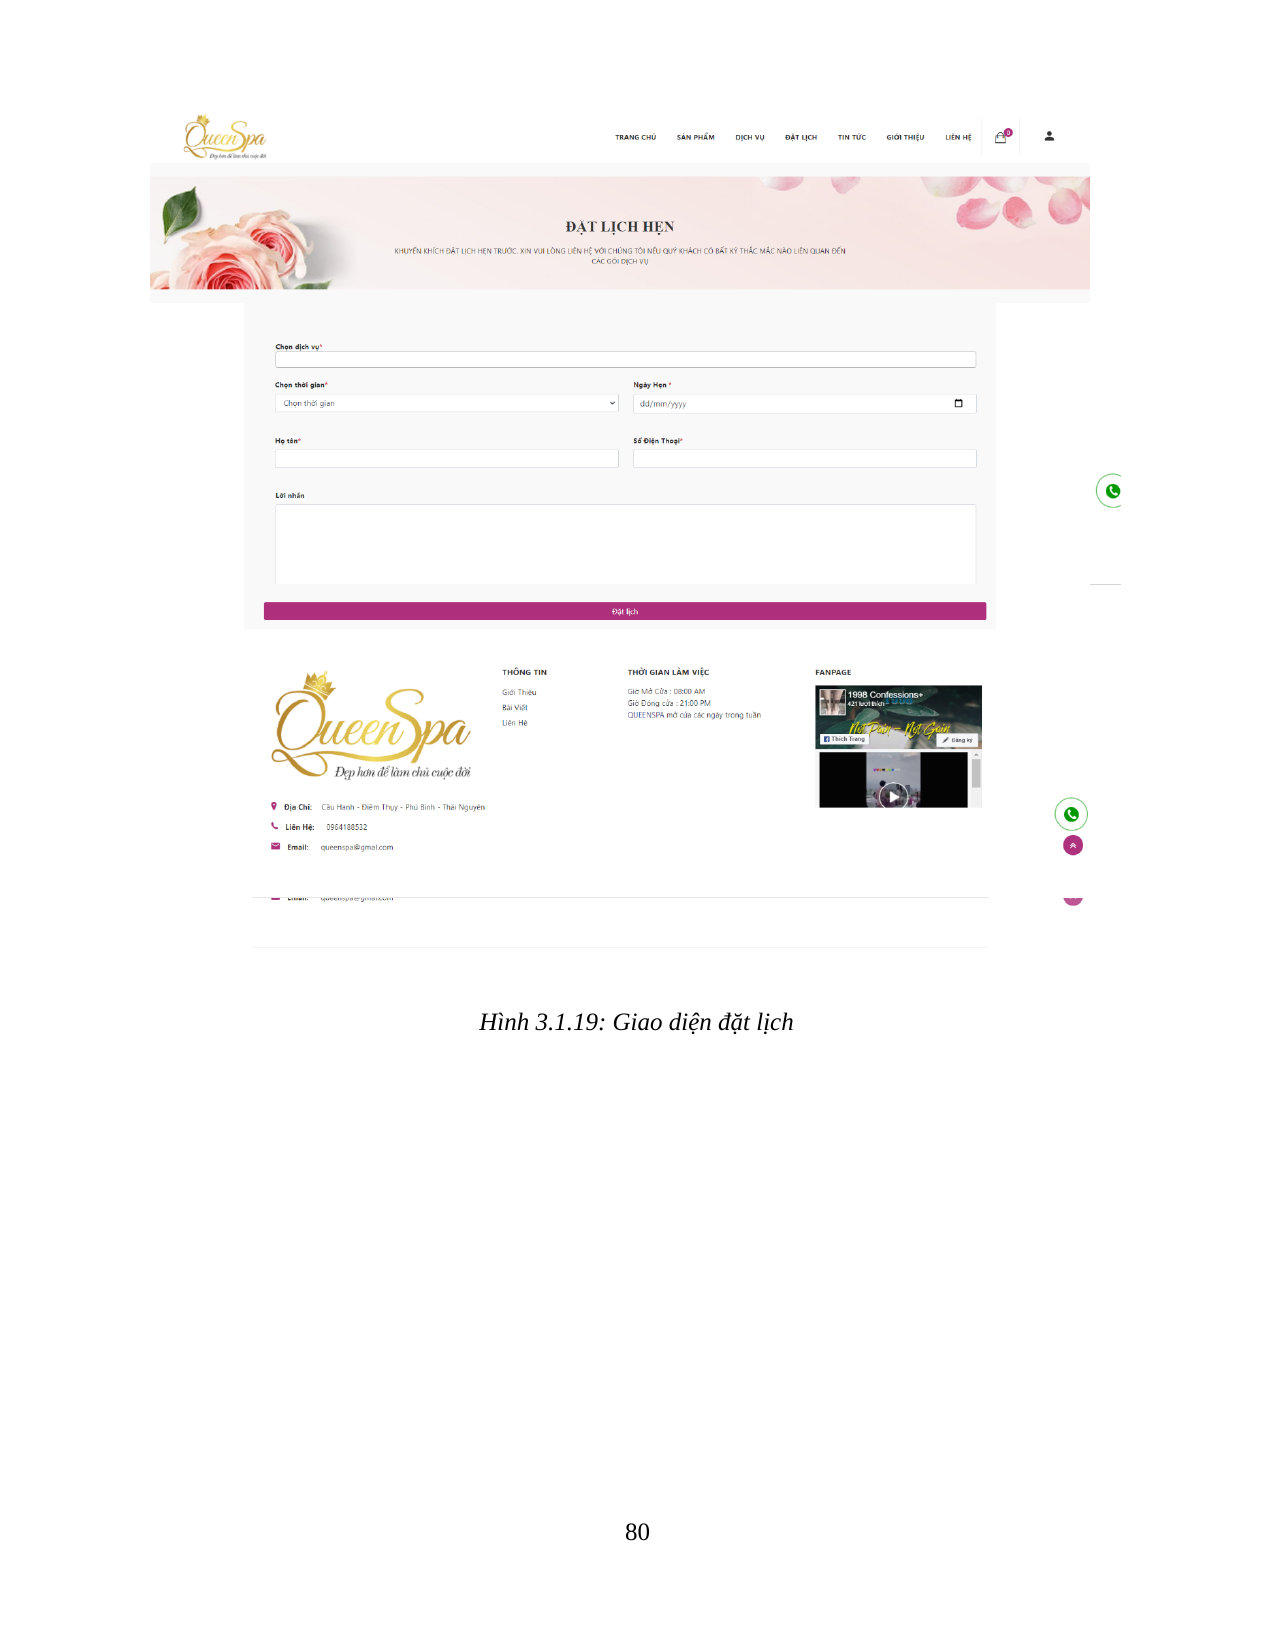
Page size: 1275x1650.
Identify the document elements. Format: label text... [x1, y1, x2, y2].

picture [150, 112, 1121, 948]
text Hình 3.1.19: Giao diện đặt lịch [150, 1007, 1125, 1036]
